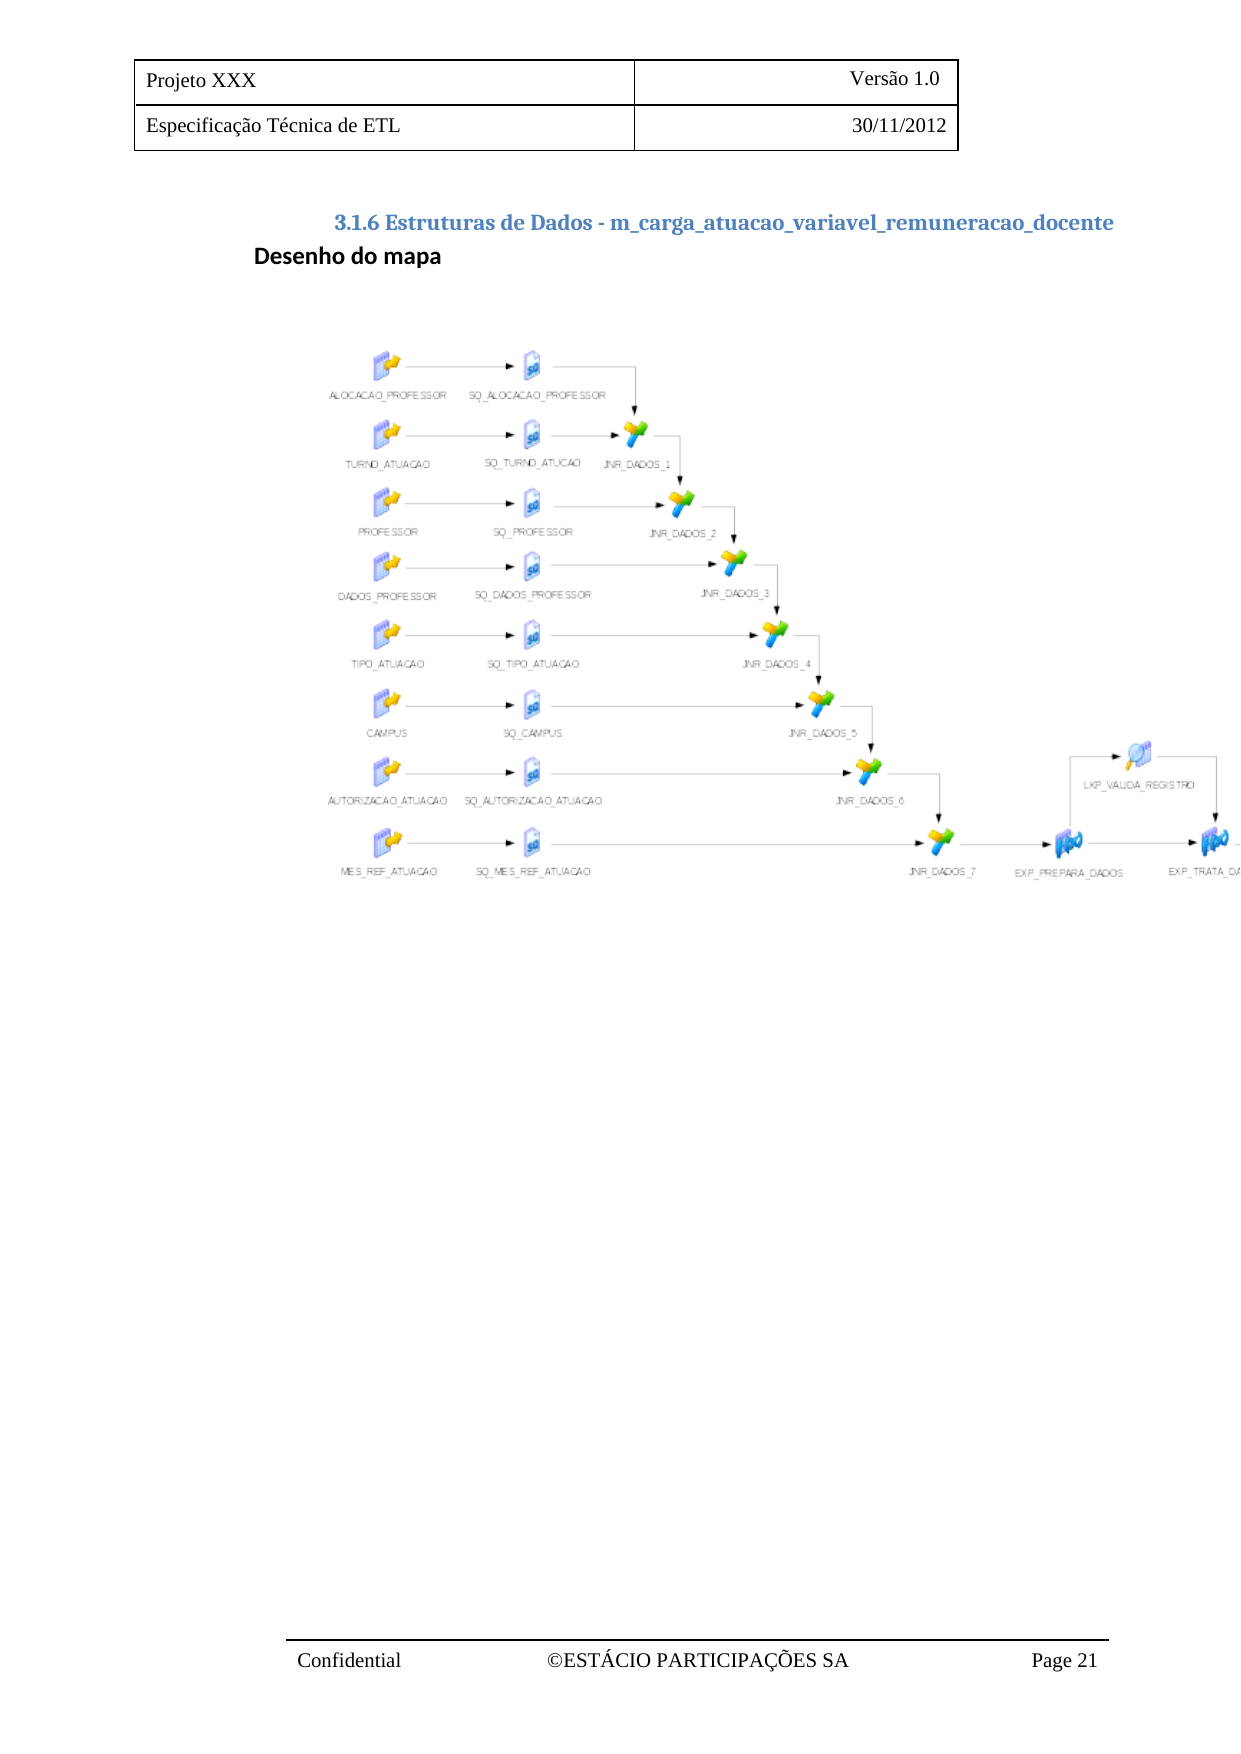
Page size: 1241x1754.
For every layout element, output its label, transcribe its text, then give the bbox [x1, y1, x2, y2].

text Estruturas de Dados - m_carga_atuacao_variavel_remuneracao_docente [334, 209, 1120, 236]
text Desenho do mapa [179, 240, 1120, 270]
